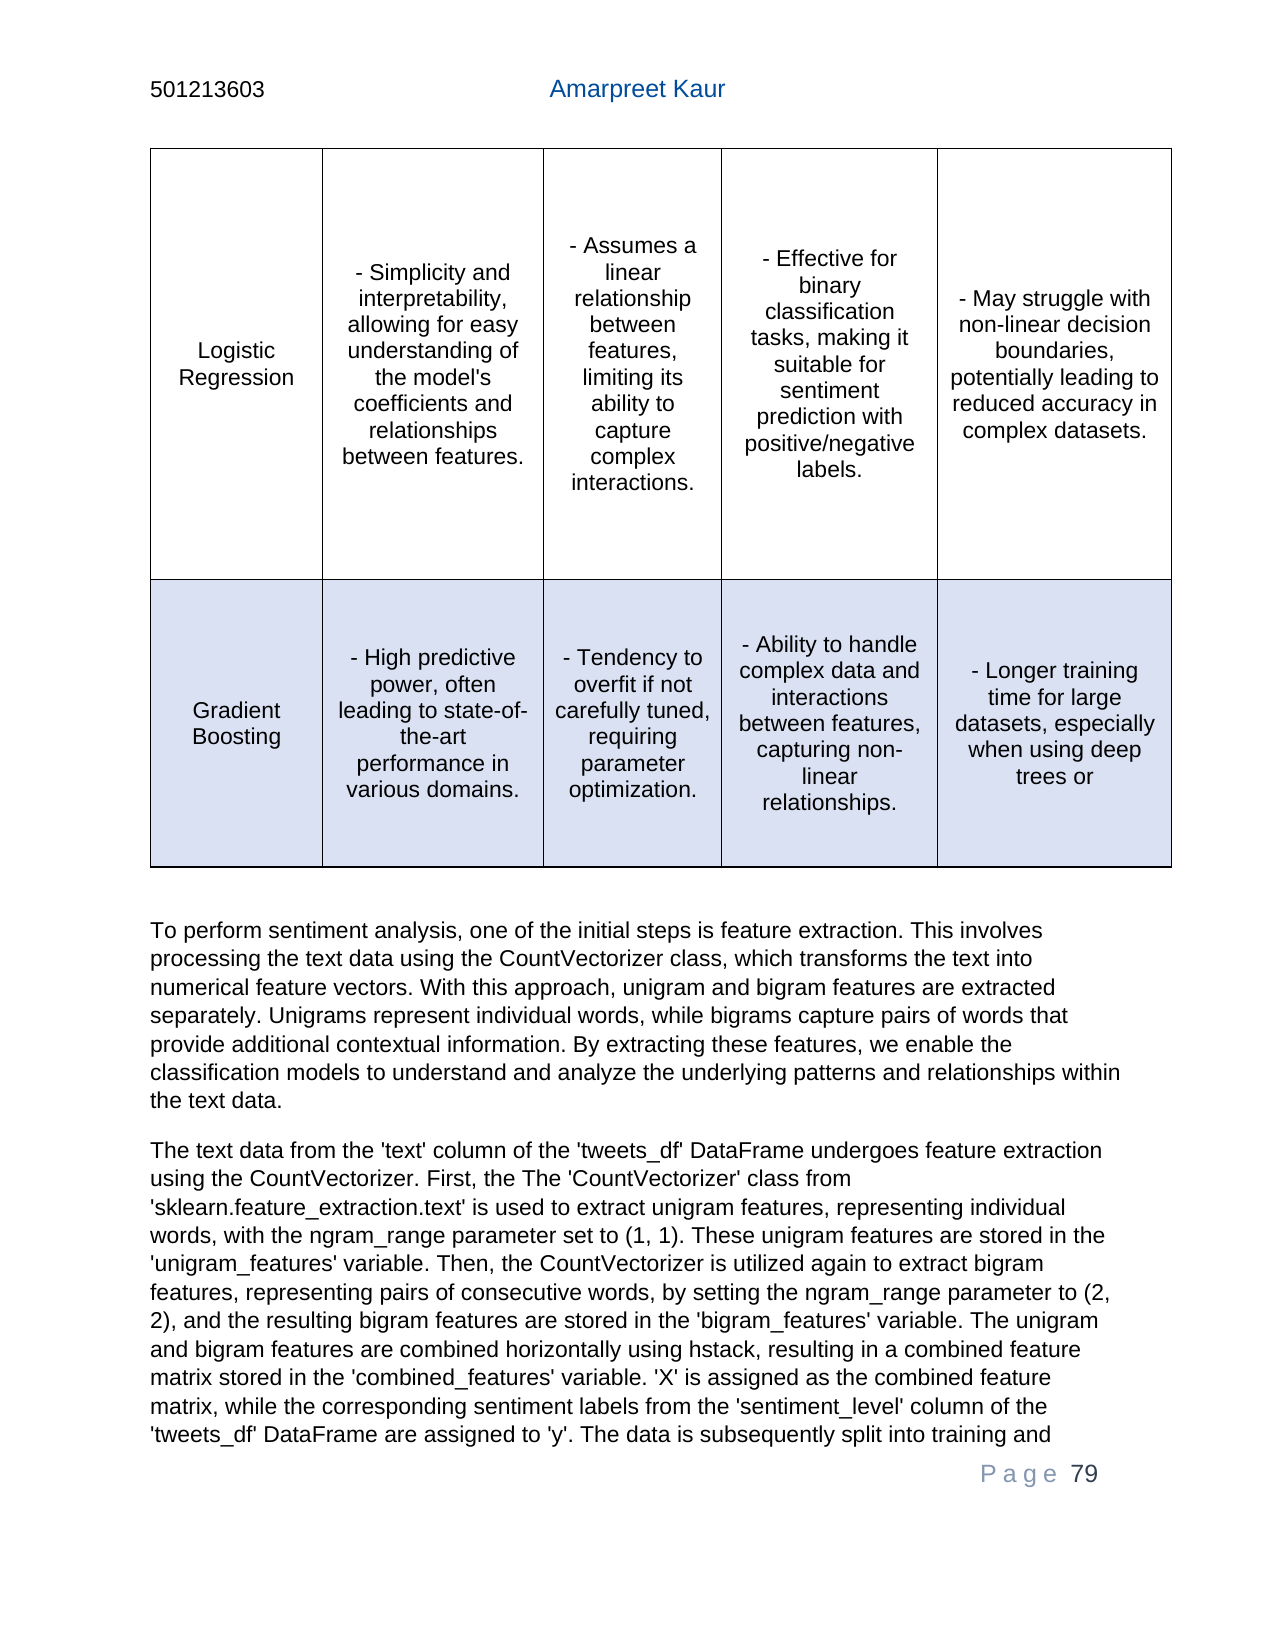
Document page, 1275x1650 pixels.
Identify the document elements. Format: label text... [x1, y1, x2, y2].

table_cell - Ability to handle complex data and interactions between features, capturing non-linear relationships. [722, 580, 937, 866]
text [150, 1137, 1125, 1447]
table_cell - High predictive power, often leading to state-of-the-art performance in various domains. [323, 580, 543, 866]
table_cell - Effective for binary classification tasks, making it suitable for sentiment prediction with positive/negative labels. [722, 149, 937, 579]
table_cell - Assumes a linear relationship between features, limiting its ability to capture complex interactions. [544, 149, 721, 579]
table_cell - Longer training time for large datasets, especially when using deep trees or [938, 580, 1171, 866]
table_cell Logistic Regression [151, 149, 322, 579]
table_cell - May struggle with non-linear decision boundaries, potentially leading to reduced accuracy in complex datasets. [938, 149, 1171, 579]
table_cell Gradient Boosting [151, 580, 322, 866]
table_cell - Simplicity and interpretability, allowing for easy understanding of the model's coefficients and relationships between features. [323, 149, 543, 579]
text To perform sentiment analysis, one of the initial steps is feature extraction. This involves processing the text data using the CountVectorizer class, which transforms the text into numerical feature vectors. With this approach, unigram and bigram features are extracted separately. Unigrams represent individual words, while bigrams capture pairs of words that provide additional contextual information. By extracting these features, we enable the classification models to understand and analyze the underlying patterns and relationships within the text data. [150, 917, 1125, 1114]
table_cell - Tendency to overfit if not carefully tuned, requiring parameter optimization. [544, 580, 721, 866]
